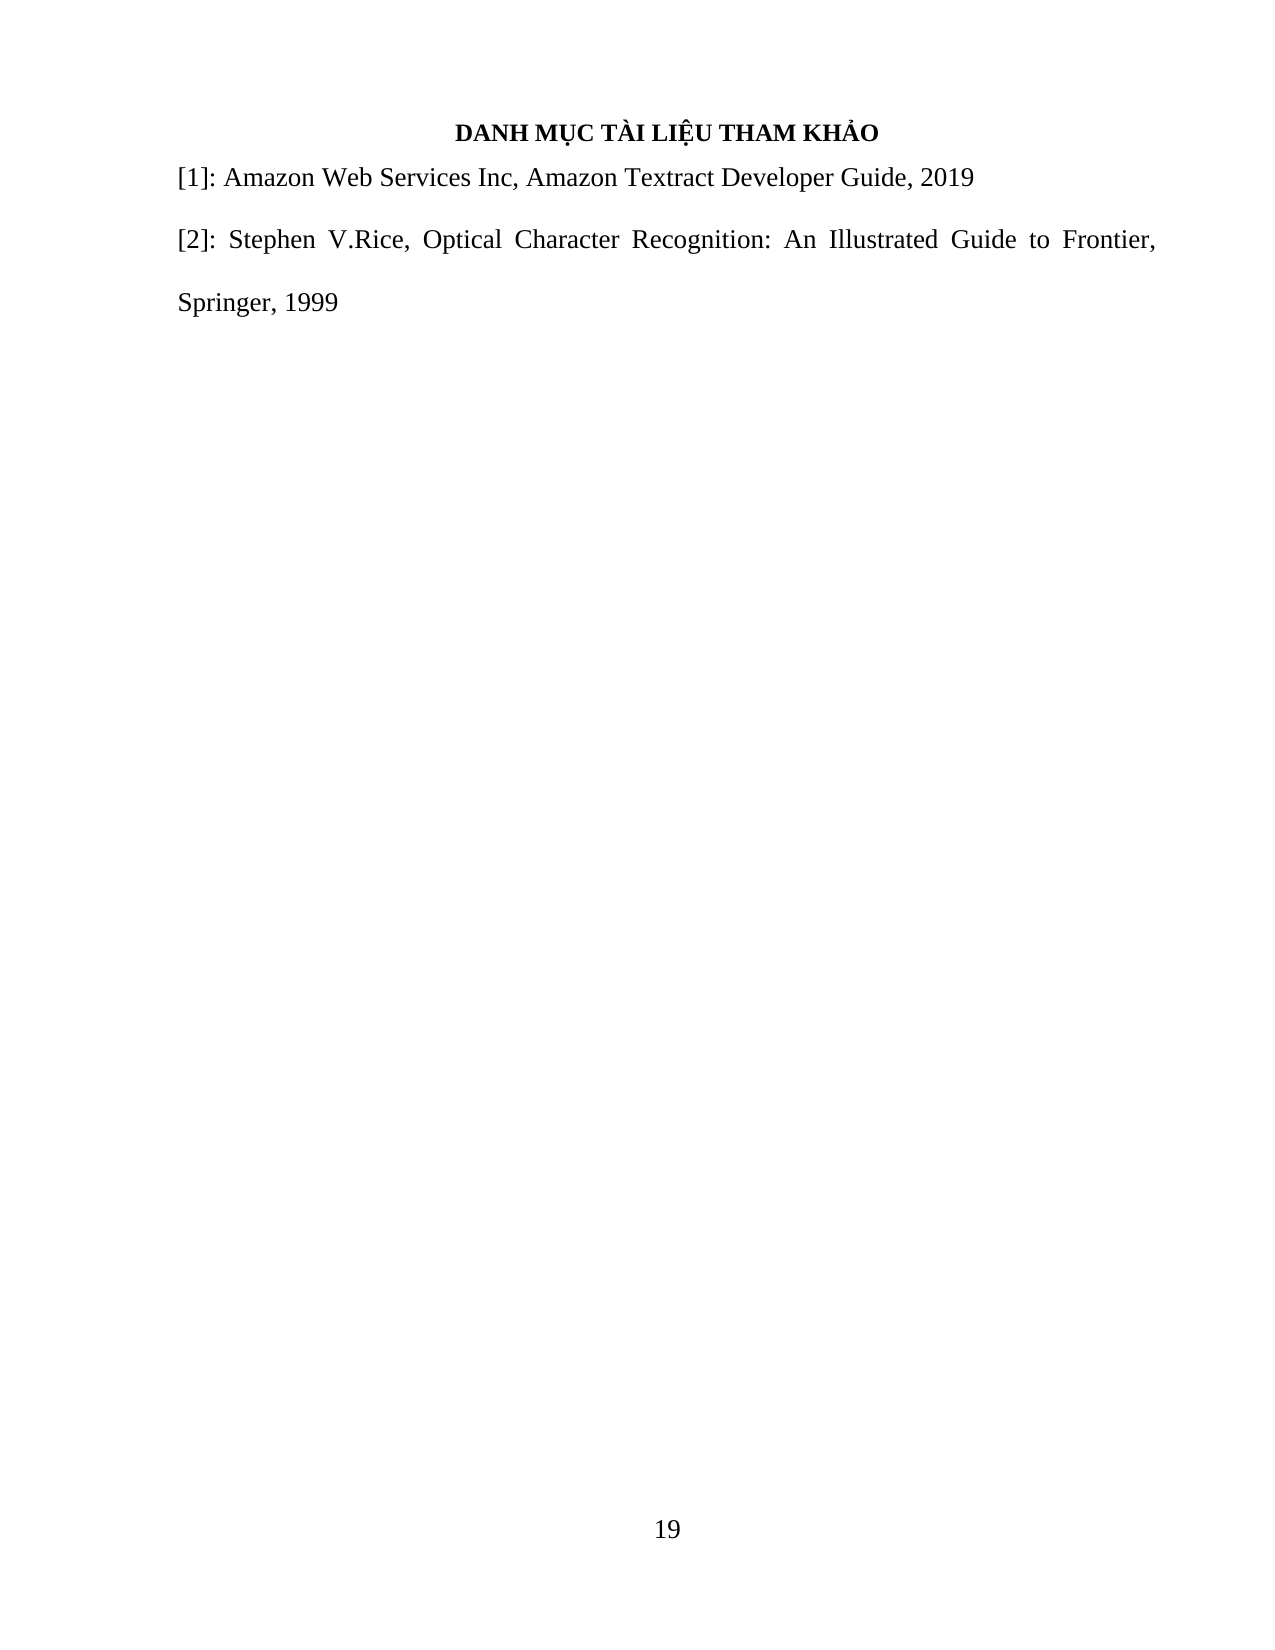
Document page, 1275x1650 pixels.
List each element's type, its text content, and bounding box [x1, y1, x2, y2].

subtitle DANH MỤC TÀI LIỆU THAM KHẢO [177, 118, 1157, 147]
text [2]: Stephen V.Rice, Optical Character Recognition: An Illustrated Guide to Frontier, Springer, 1999 [177, 223, 1157, 317]
text [1]: Amazon Web Services Inc, Amazon Textract Developer Guide, 2019 [177, 161, 1157, 192]
